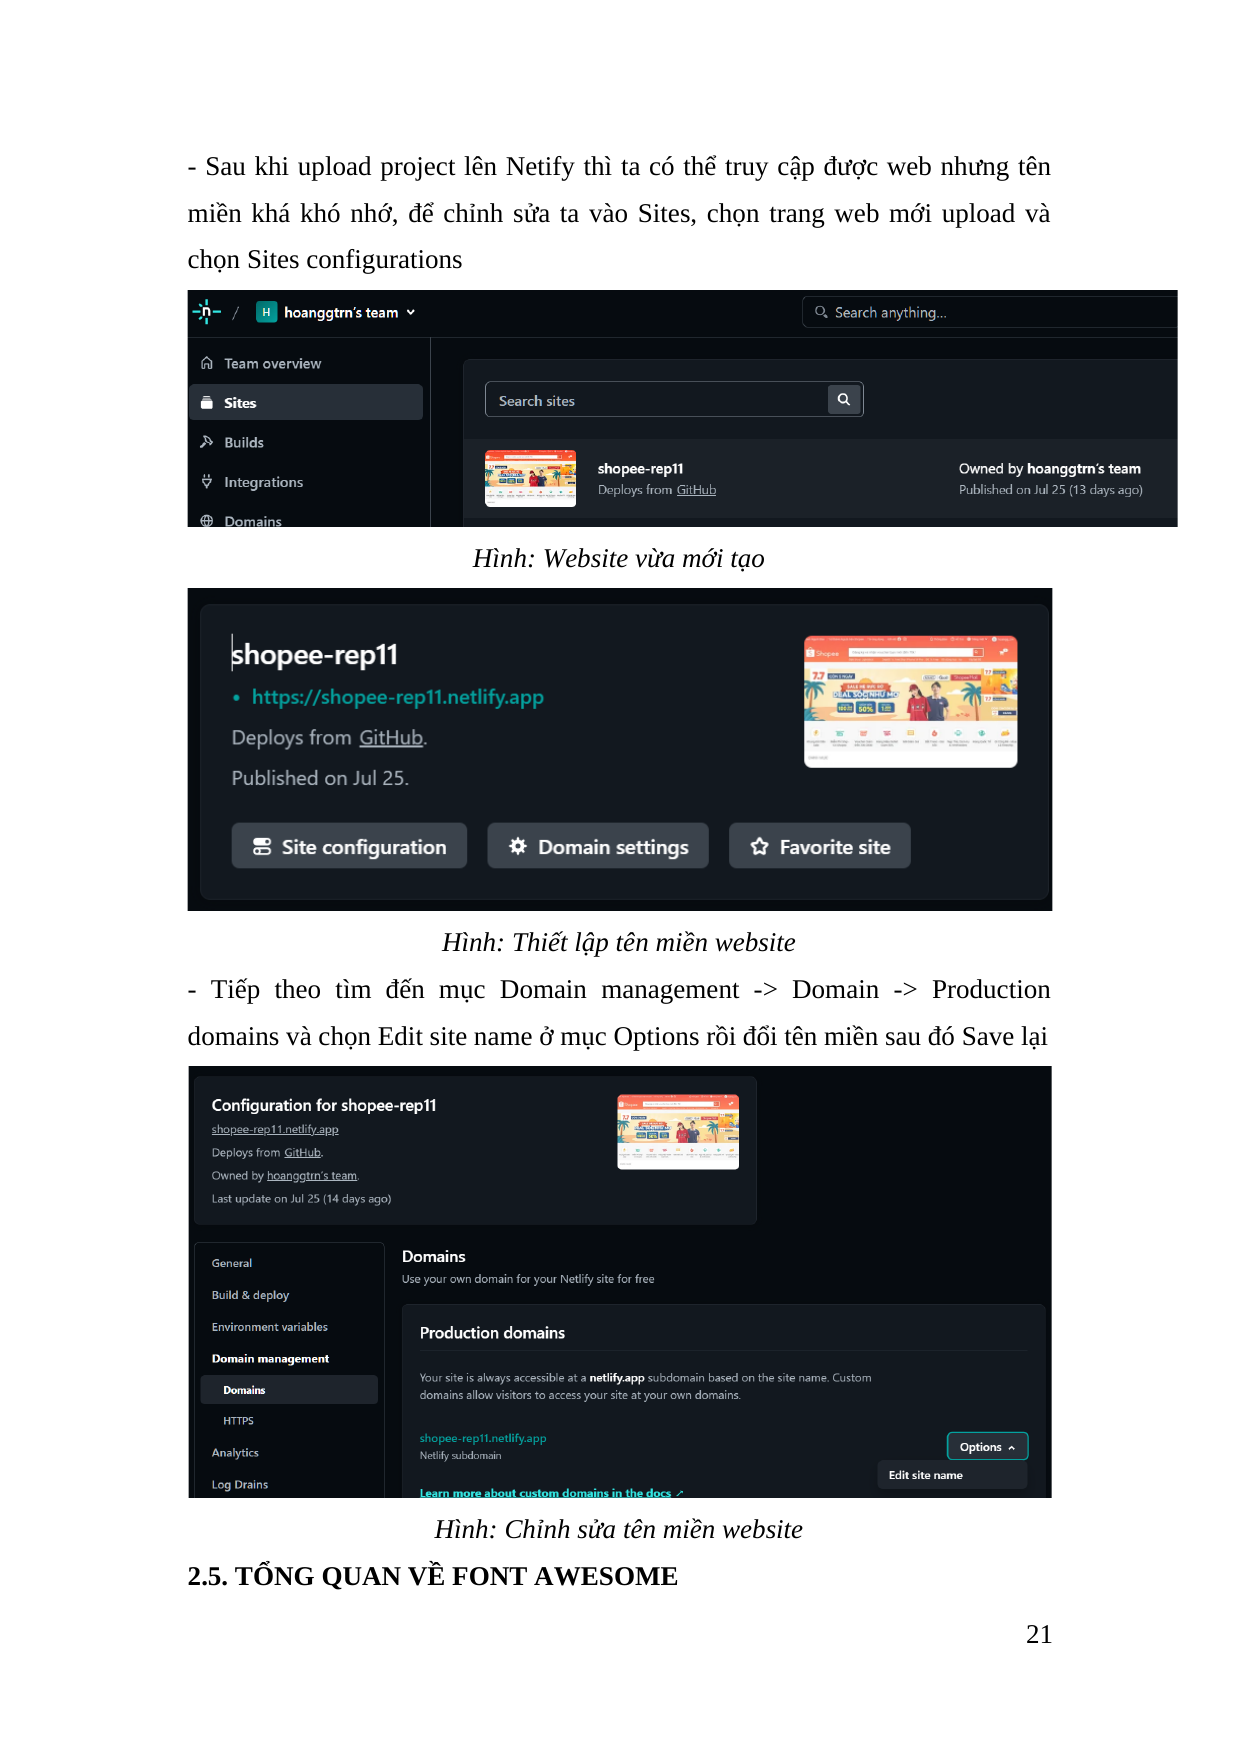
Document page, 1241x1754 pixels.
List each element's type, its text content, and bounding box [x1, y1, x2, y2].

text Hình: Chỉnh sửa tên miền website [187, 1513, 1053, 1544]
text 2.5. TỔNG QUAN VỀ FONT AWESOME [187, 1560, 1053, 1591]
list Hình: Website vừa mới tạo [187, 542, 1053, 573]
list - Sau khi upload project lên Netify thì ta có thể truy cập được web nhưng tên miền khá khó nhớ, để chỉnh sửa ta vào Sites, chọn trang web mới upload và chọn Sites configurations [187, 150, 1053, 274]
picture [187, 588, 1053, 911]
picture [188, 1066, 1052, 1498]
list - Tiếp theo tìm đến mục Domain management -> Domain -> Production domains và chọn Edit site name ở mục Options rồi đổi tên miền sau đó Save lại [187, 973, 1053, 1051]
picture [187, 290, 1178, 527]
list Hình: Thiết lập tên miền website [187, 927, 1053, 958]
